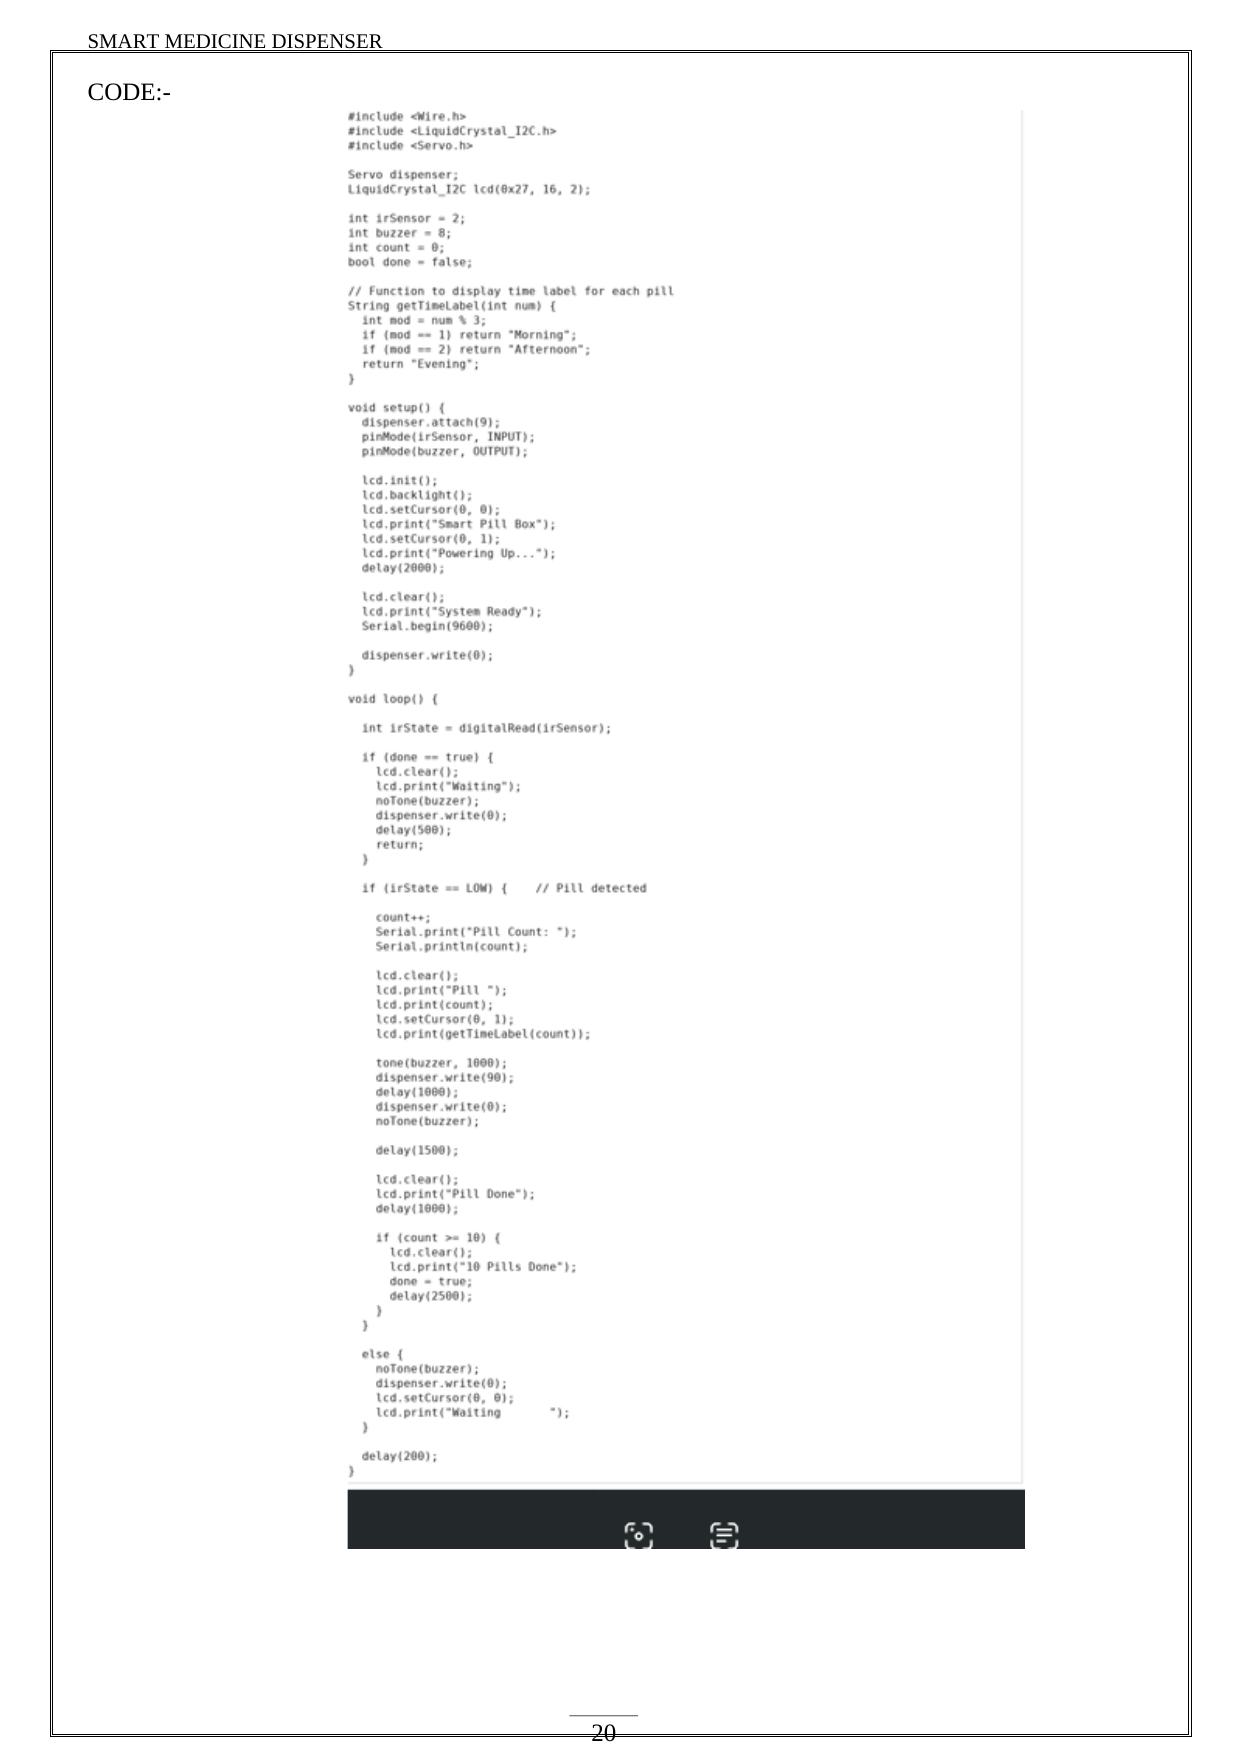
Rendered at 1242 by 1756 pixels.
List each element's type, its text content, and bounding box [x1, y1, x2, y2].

picture [347, 110, 1025, 1549]
text CODE:- [87, 77, 1158, 106]
